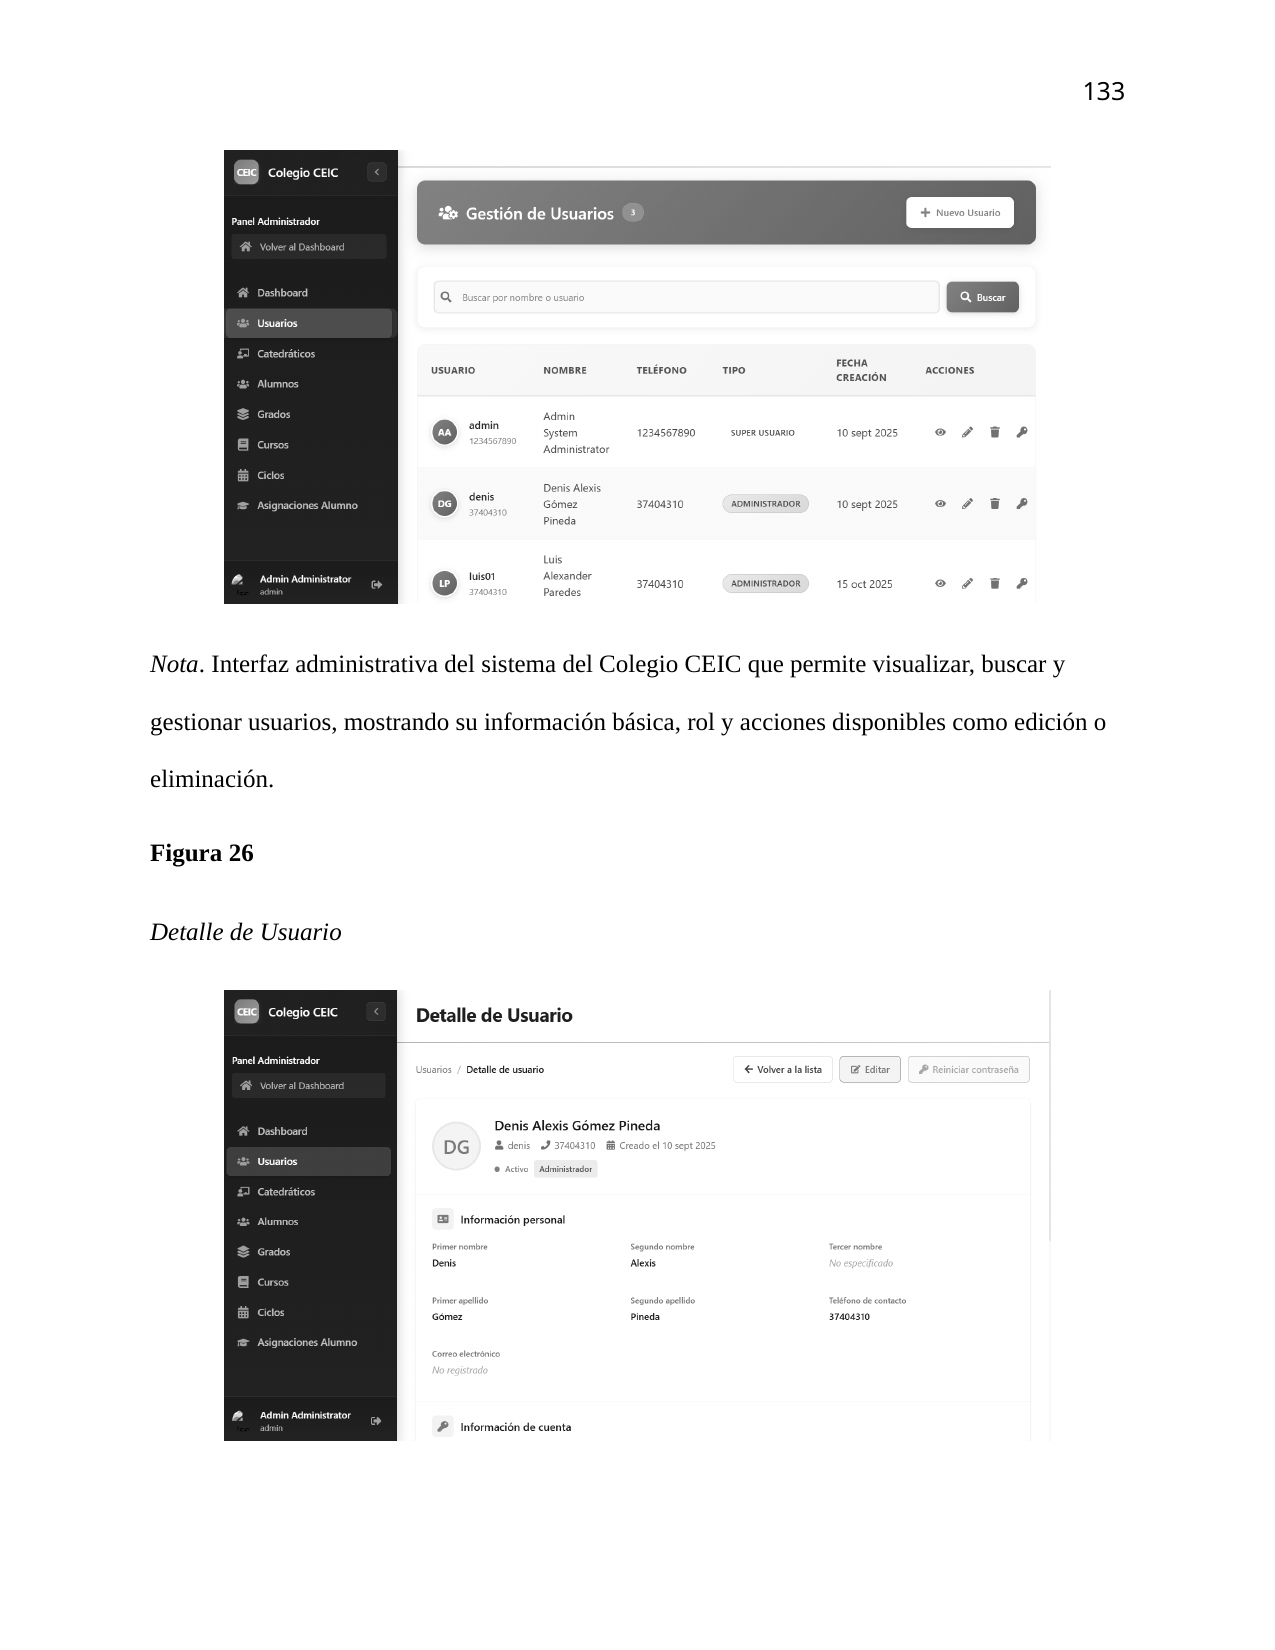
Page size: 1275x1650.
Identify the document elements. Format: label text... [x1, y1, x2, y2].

text Figura 26 [150, 838, 1125, 867]
text Detalle de Usuario [150, 917, 1125, 945]
text Nota. Interfaz administrativa del sistema del Colegio CEIC que permite visualizar, buscar y gestionar usuarios, mostrando su información básica, rol y acciones disponibles como edición o eliminación. [150, 649, 1125, 793]
